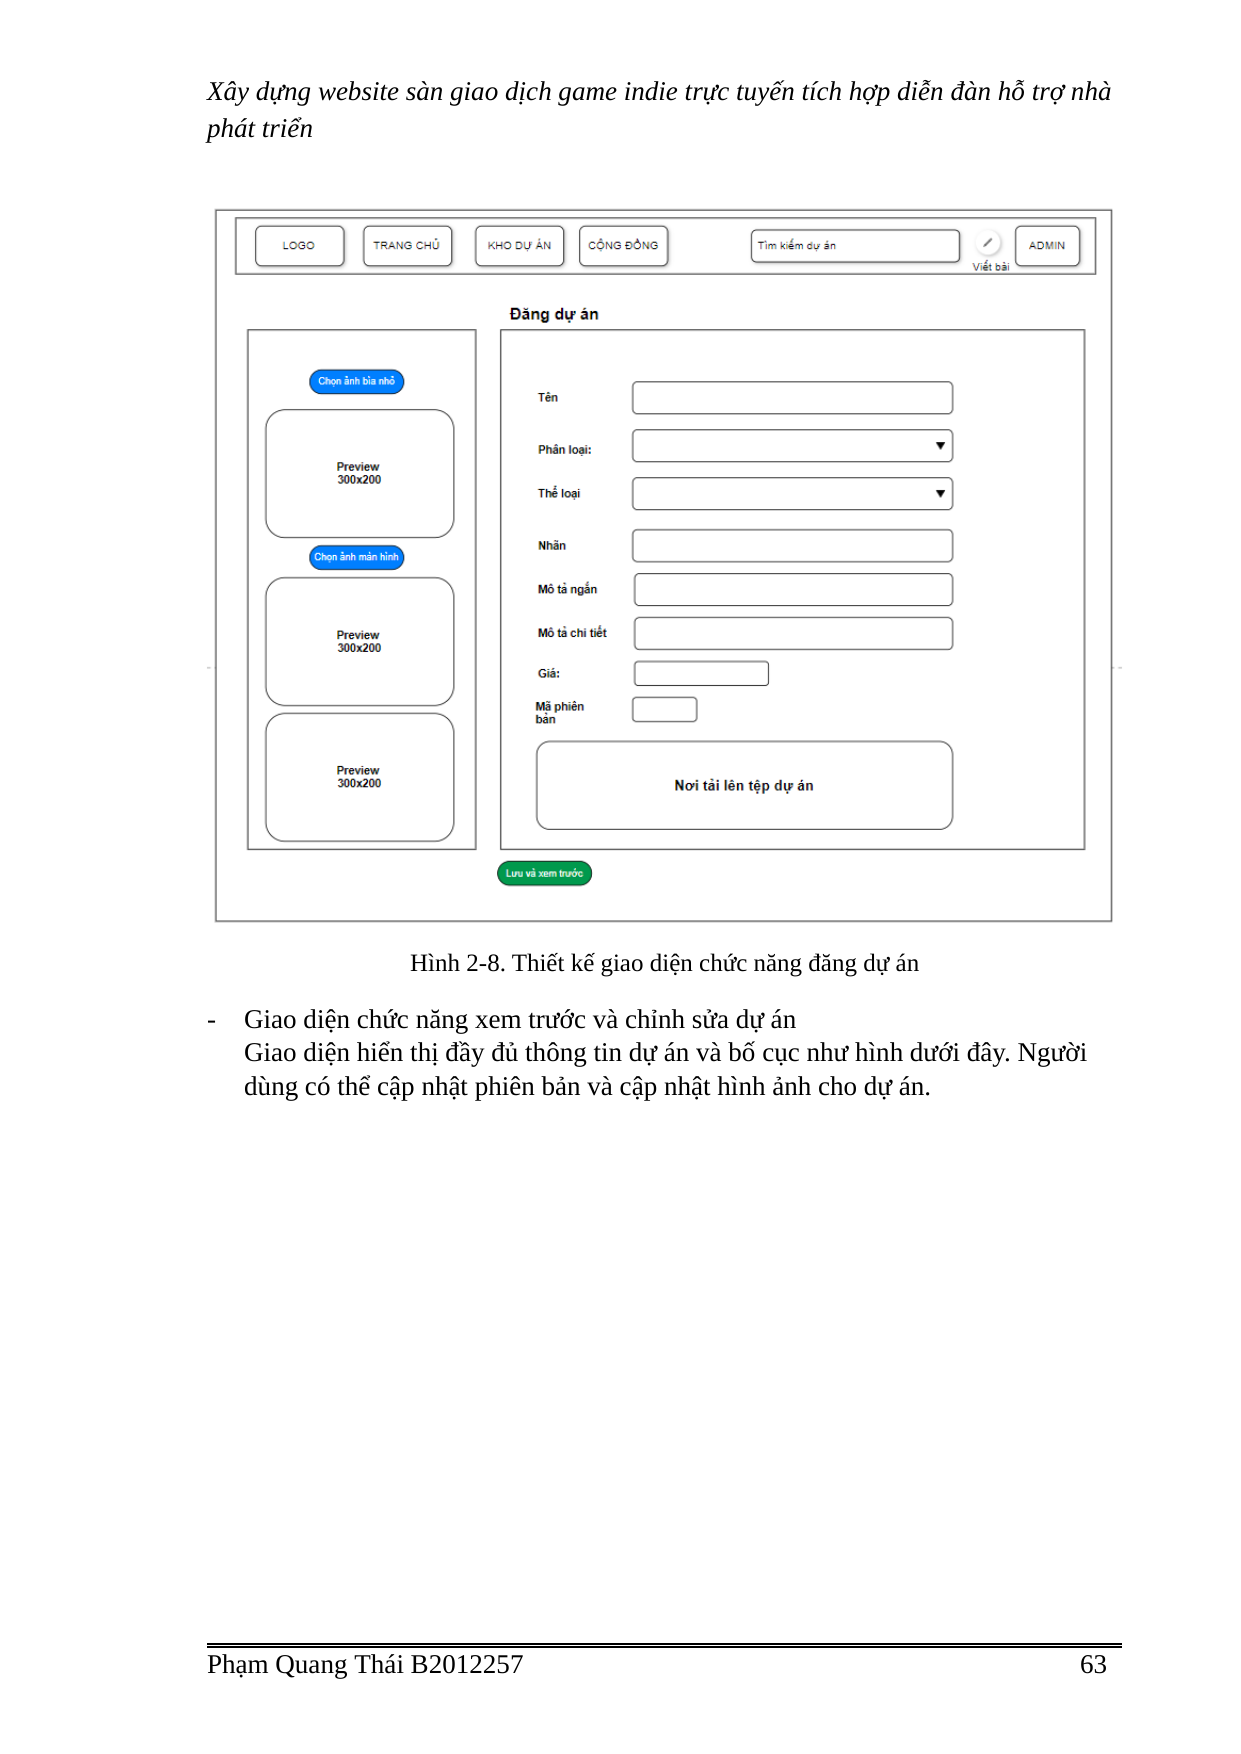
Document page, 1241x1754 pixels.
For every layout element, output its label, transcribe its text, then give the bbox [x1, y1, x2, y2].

picture [206, 197, 1123, 929]
text Hình 2-8. Thiết kế giao diện chức năng đăng dự án [207, 948, 1122, 976]
list Giao diện hiển thị đầy đủ thông tin dự án và bố cục như hình dưới đây. Người dùng có thể cập nhật phiên bản và cập nhật hình ảnh cho dự án. [244, 1037, 1122, 1101]
list Giao diện chức năng xem trước và chỉnh sửa dự án [207, 1003, 1122, 1034]
